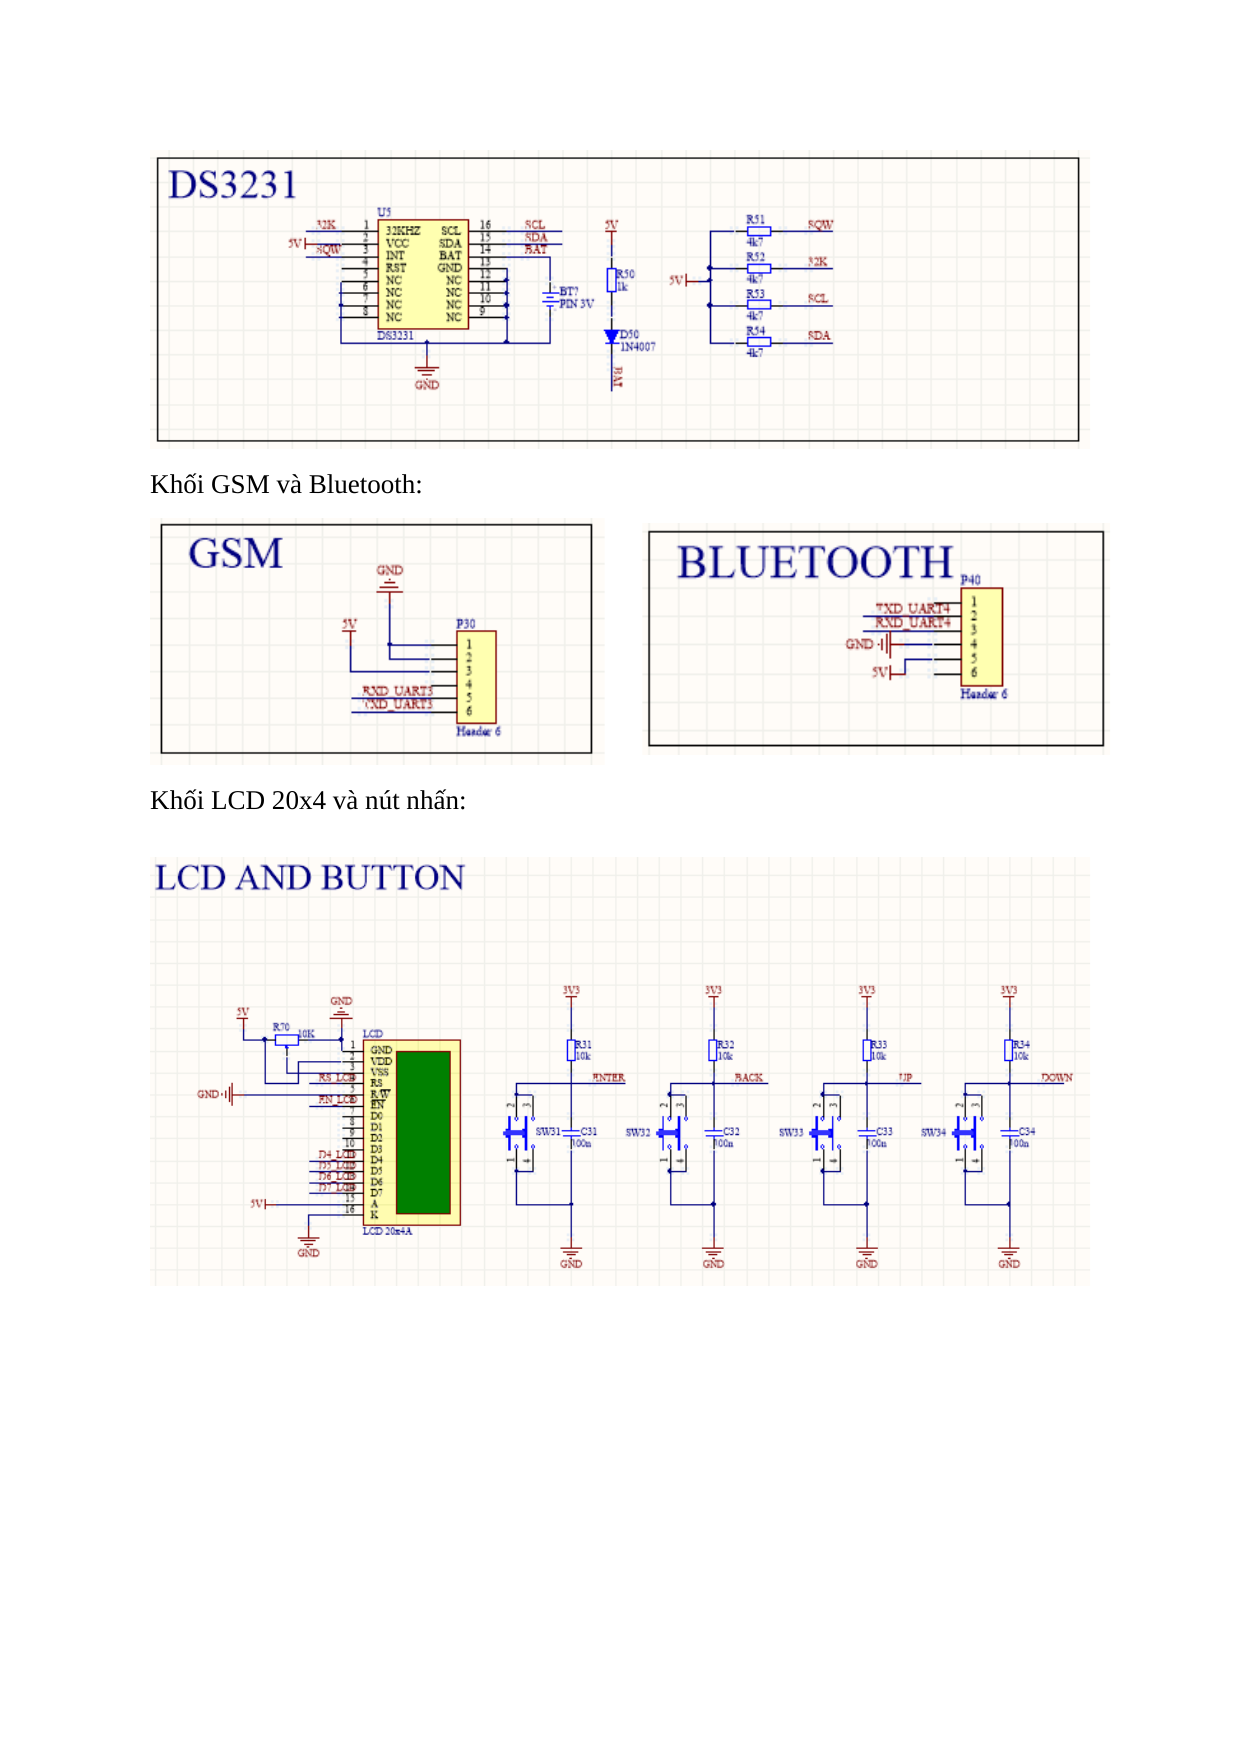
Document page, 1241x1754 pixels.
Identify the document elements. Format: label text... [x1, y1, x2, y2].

text Khối GSM và Bluetooth: [150, 468, 1090, 499]
text Khối LCD 20x4 và nút nhấn: [150, 784, 1090, 815]
picture [150, 150, 1091, 449]
picture [642, 523, 1111, 755]
picture [150, 857, 1091, 1286]
picture [150, 518, 605, 765]
